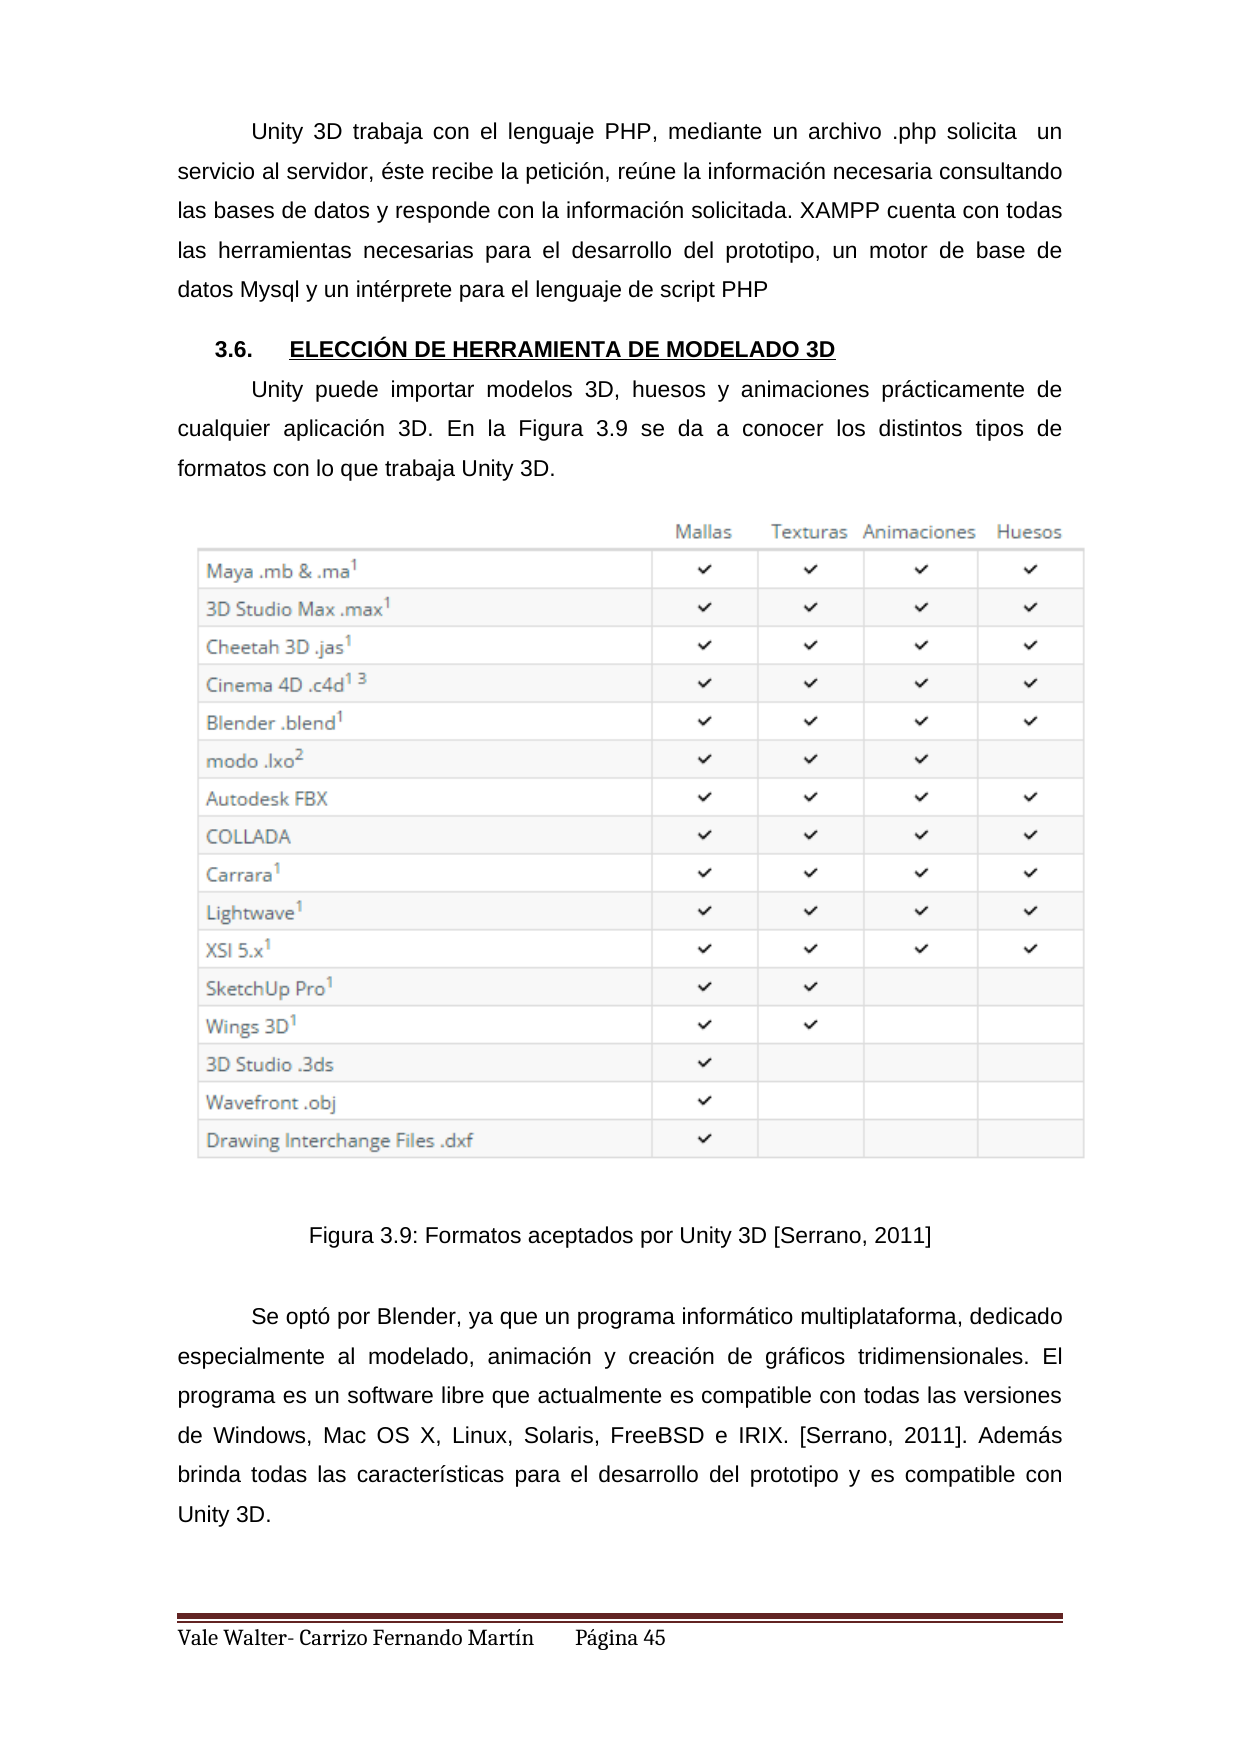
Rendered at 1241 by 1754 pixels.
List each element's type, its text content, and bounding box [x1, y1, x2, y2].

text Unity puede importar modelos 3D, huesos y animaciones prácticamente de cualquier aplicación 3D. En la Figura 3.9 se da a conocer los distintos tipos de formatos con lo que trabaja Unity 3D. [177, 376, 1063, 481]
text Unity 3D trabaja con el lenguaje PHP, mediante un archivo .php solicita un servicio al servidor, éste recibe la petición, reúne la información necesaria consultando las bases de datos y responde con la información solicitada. XAMPP cuenta con todas las herramientas necesarias para el desarrollo del prototipo, un motor de base de datos Mysql y un intérprete para el lenguaje de script PHP [177, 118, 1063, 302]
text Se optó por Blender, ya que un programa informático multiplataforma, dedicado especialmente al modelado, animación y creación de gráficos tridimensionales. El programa es un software libre que actualmente es compatible con todas las versiones de Windows, Mac OS X, Linux, Solaris, FreeBSD e IRIX. [Serrano, 2011]. Además brinda todas las características para el desarrollo del prototipo y es compatible con Unity 3D. [177, 1303, 1063, 1527]
text Figura 3.9: Formatos aceptados por Unity 3D [Serrano, 2011] [177, 1222, 1063, 1248]
list ELECCIÓN DE HERRAMIENTA DE MODELADO 3D [214, 336, 1063, 363]
picture [177, 515, 1107, 1187]
